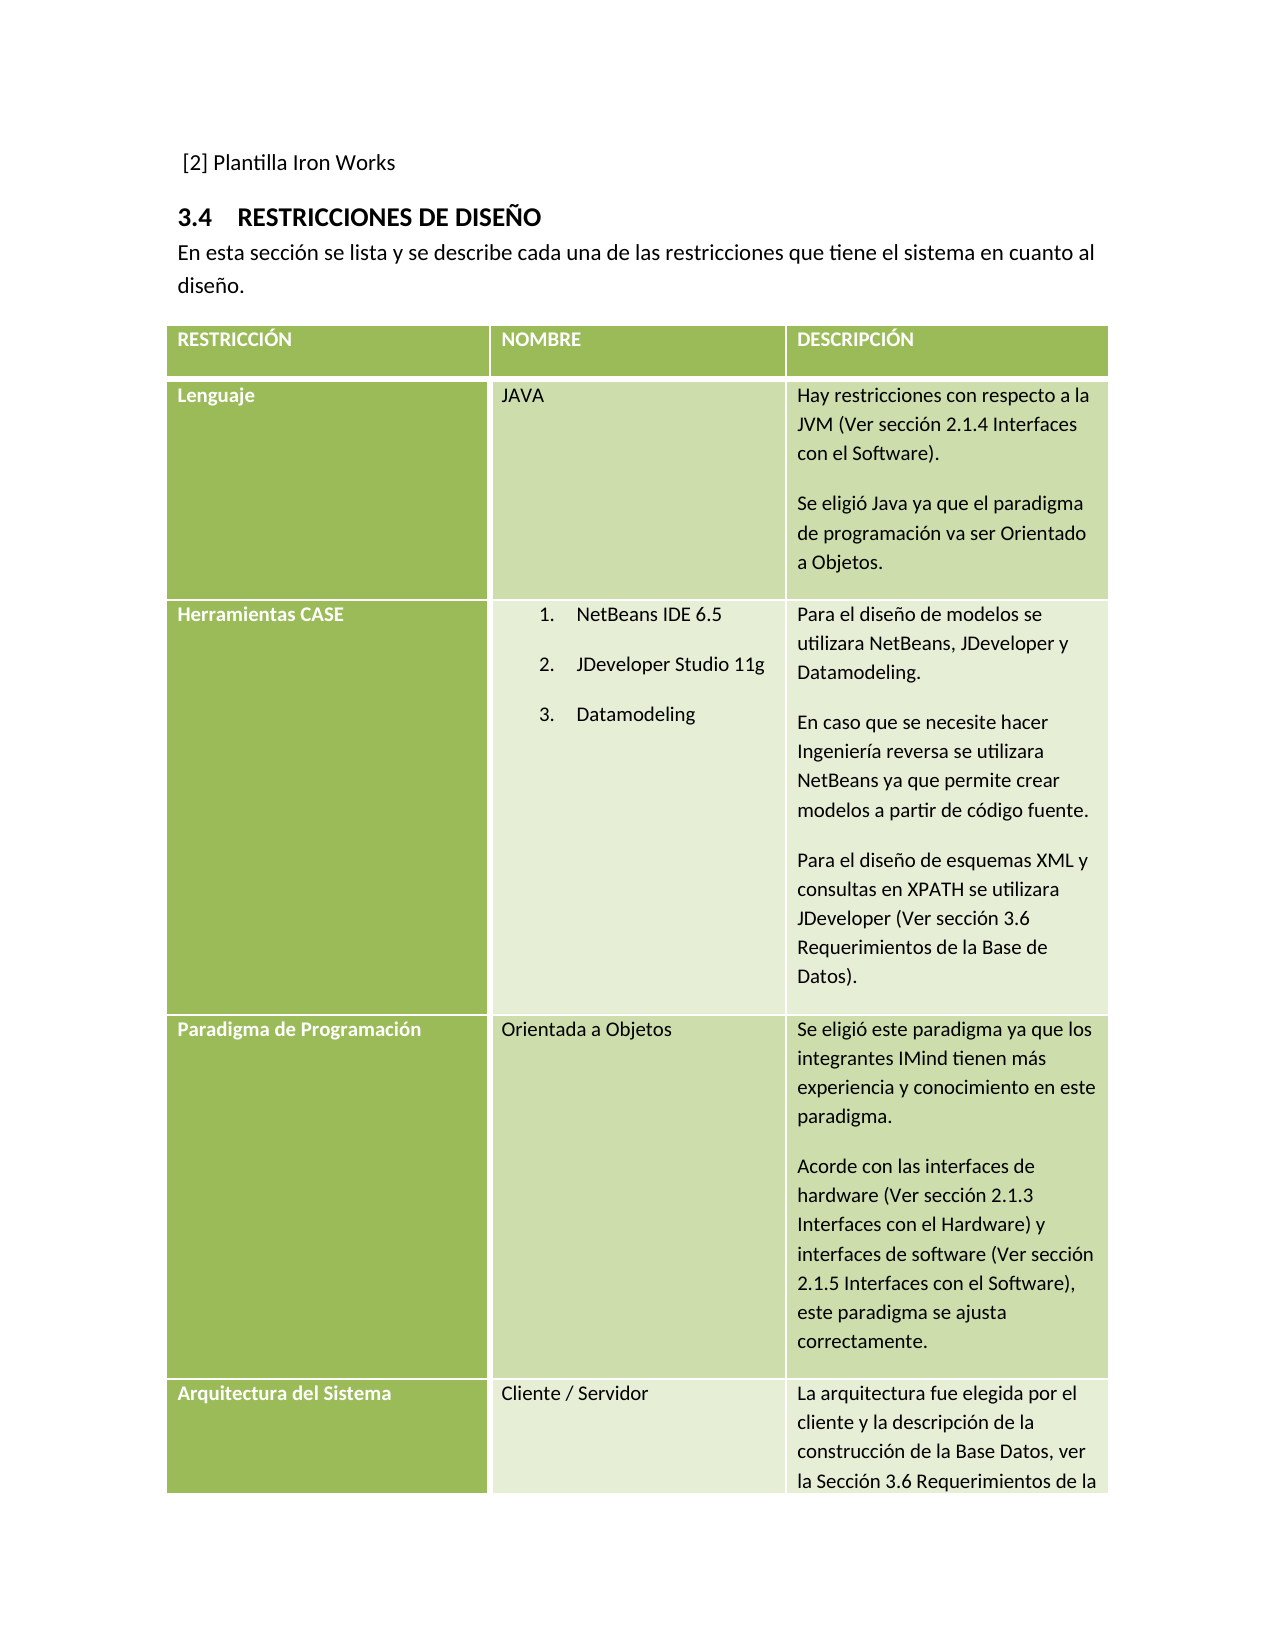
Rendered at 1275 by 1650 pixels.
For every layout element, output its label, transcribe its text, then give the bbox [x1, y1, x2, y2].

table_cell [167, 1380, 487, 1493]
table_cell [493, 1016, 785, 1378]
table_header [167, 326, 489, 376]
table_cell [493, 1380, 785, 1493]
text [2] Plantilla Iron Works [177, 148, 1098, 176]
subtitle RESTRICCIONES DE DISEÑO [177, 201, 1098, 234]
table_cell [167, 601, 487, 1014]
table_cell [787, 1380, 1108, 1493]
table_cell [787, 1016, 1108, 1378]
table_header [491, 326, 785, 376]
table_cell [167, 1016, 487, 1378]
text En esta sección se lista y se describe cada una de las restricciones que tiene el sistema en cuanto al diseño. [177, 238, 1098, 299]
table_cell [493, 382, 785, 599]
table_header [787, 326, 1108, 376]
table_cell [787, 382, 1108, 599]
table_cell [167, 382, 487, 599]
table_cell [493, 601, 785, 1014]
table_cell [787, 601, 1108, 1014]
